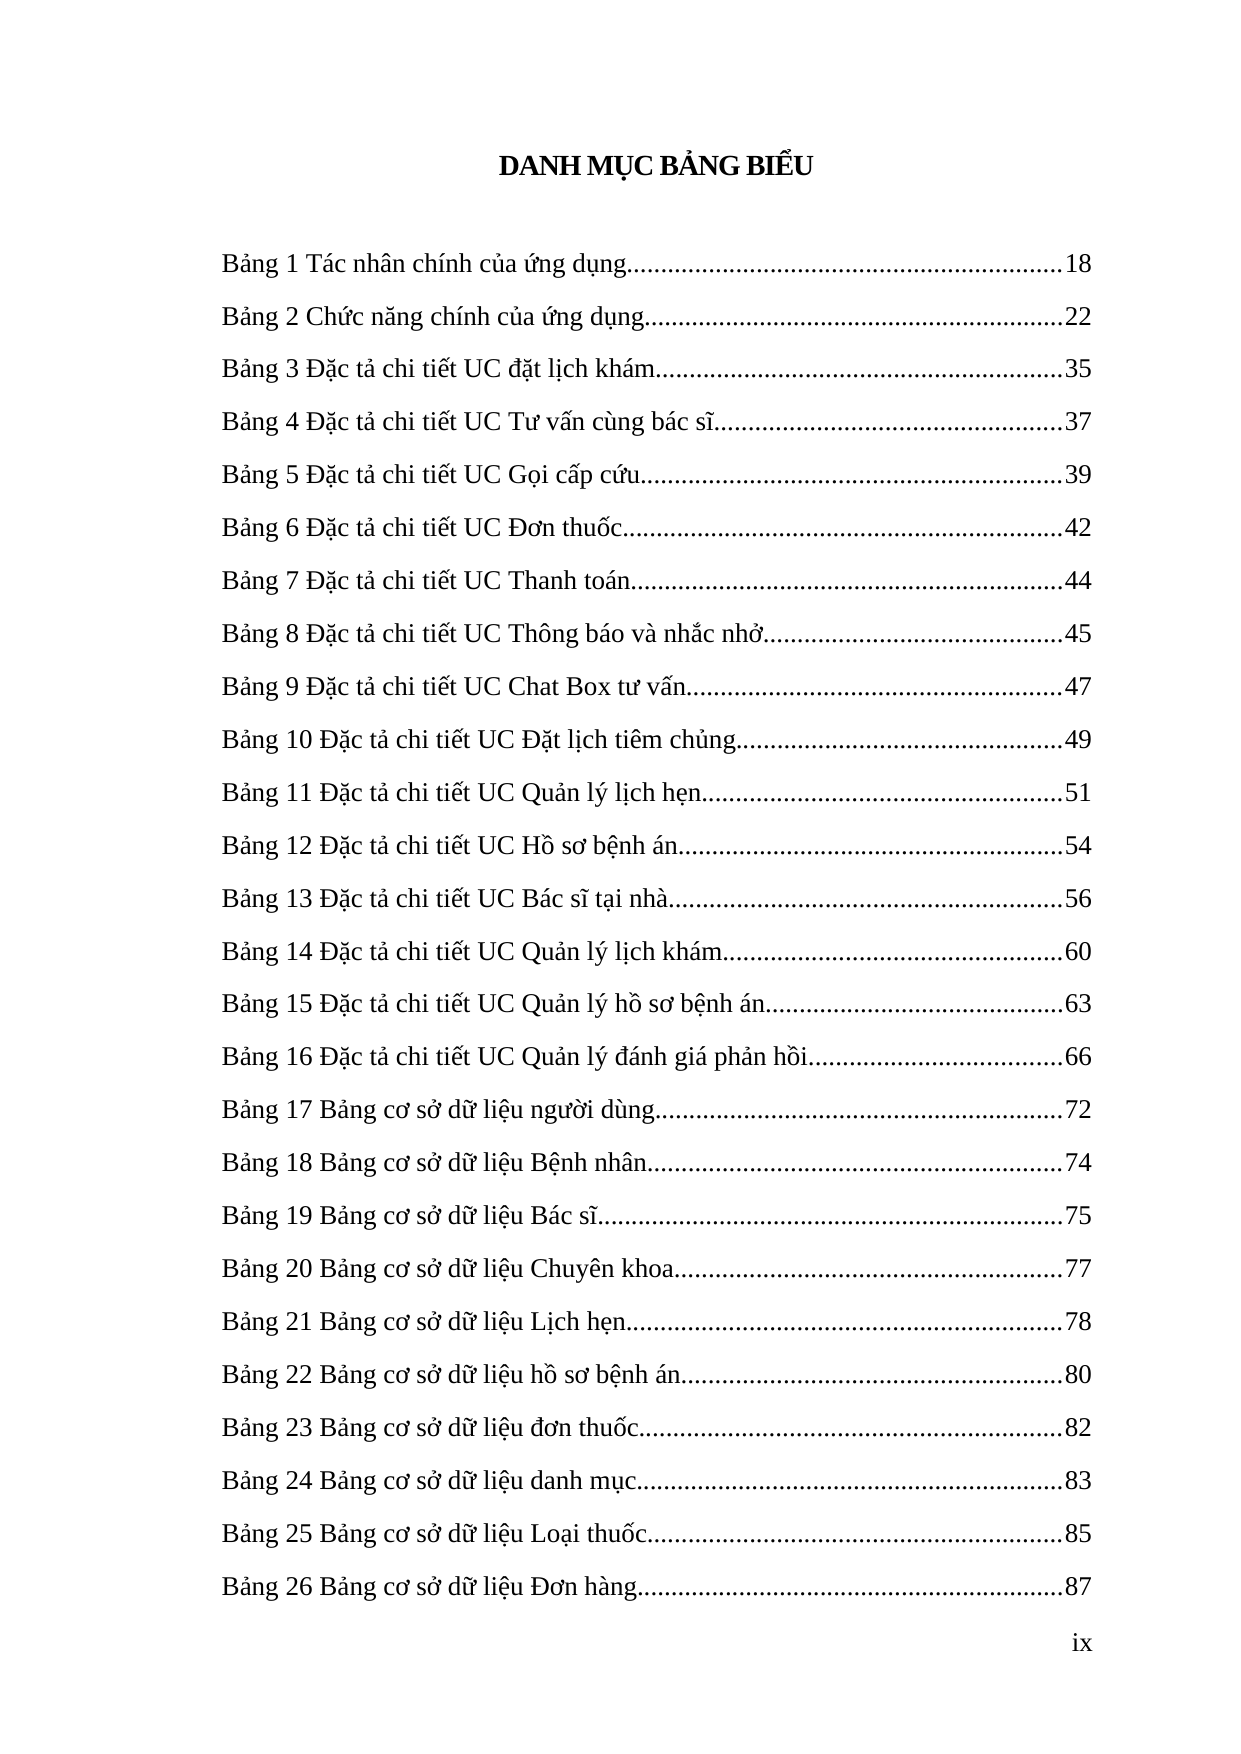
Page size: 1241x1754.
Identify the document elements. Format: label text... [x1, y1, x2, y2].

text Bảng 14 Đặc tả chi tiết UC Quản lý lịch khám 60 [221, 934, 1092, 966]
text Bảng 8 Đặc tả chi tiết UC Thông báo và nhắc nhở 45 [221, 617, 1092, 648]
text Bảng 16 Đặc tả chi tiết UC Quản lý đánh giá phản hồi 66 [221, 1040, 1092, 1072]
text Bảng 3 Đặc tả chi tiết UC đặt lịch khám 35 [221, 352, 1092, 384]
text Bảng 26 Bảng cơ sở dữ liệu Đơn hàng 87 [221, 1569, 1092, 1601]
text Bảng 18 Bảng cơ sở dữ liệu Bệnh nhân 74 [221, 1146, 1092, 1177]
text Bảng 12 Đặc tả chi tiết UC Hồ sơ bệnh án 54 [221, 829, 1092, 860]
text Bảng 7 Đặc tả chi tiết UC Thanh toán 44 [221, 564, 1092, 595]
text Bảng 20 Bảng cơ sở dữ liệu Chuyên khoa 77 [221, 1252, 1092, 1283]
text Bảng 4 Đặc tả chi tiết UC Tư vấn cùng bác sĩ 37 [221, 405, 1092, 437]
text Bảng 24 Bảng cơ sở dữ liệu danh mục 83 [221, 1464, 1092, 1495]
text Bảng 25 Bảng cơ sở dữ liệu Loại thuốc 85 [221, 1517, 1092, 1548]
title DANH MỤC BẢNG BIỂU [221, 148, 1092, 181]
text Bảng 22 Bảng cơ sở dữ liệu hồ sơ bệnh án 80 [221, 1358, 1092, 1389]
text Bảng 2 Chức năng chính của ứng dụng 22 [221, 299, 1092, 331]
text Bảng 11 Đặc tả chi tiết UC Quản lý lịch hẹn 51 [221, 776, 1092, 807]
text Bảng 21 Bảng cơ sở dữ liệu Lịch hẹn 78 [221, 1305, 1092, 1336]
text Bảng 10 Đặc tả chi tiết UC Đặt lịch tiêm chủng 49 [221, 723, 1092, 754]
text Bảng 23 Bảng cơ sở dữ liệu đơn thuốc 82 [221, 1411, 1092, 1442]
text Bảng 17 Bảng cơ sở dữ liệu người dùng 72 [221, 1093, 1092, 1124]
text Bảng 5 Đặc tả chi tiết UC Gọi cấp cứu 39 [221, 458, 1092, 489]
text Bảng 6 Đặc tả chi tiết UC Đơn thuốc 42 [221, 511, 1092, 542]
text Bảng 1 Tác nhân chính của ứng dụng 18 [221, 247, 1092, 278]
text Bảng 15 Đặc tả chi tiết UC Quản lý hồ sơ bệnh án 63 [221, 987, 1092, 1019]
text Bảng 19 Bảng cơ sở dữ liệu Bác sĩ 75 [221, 1199, 1092, 1230]
text Bảng 9 Đặc tả chi tiết UC Chat Box tư vấn 47 [221, 670, 1092, 701]
text Bảng 13 Đặc tả chi tiết UC Bác sĩ tại nhà 56 [221, 882, 1092, 913]
